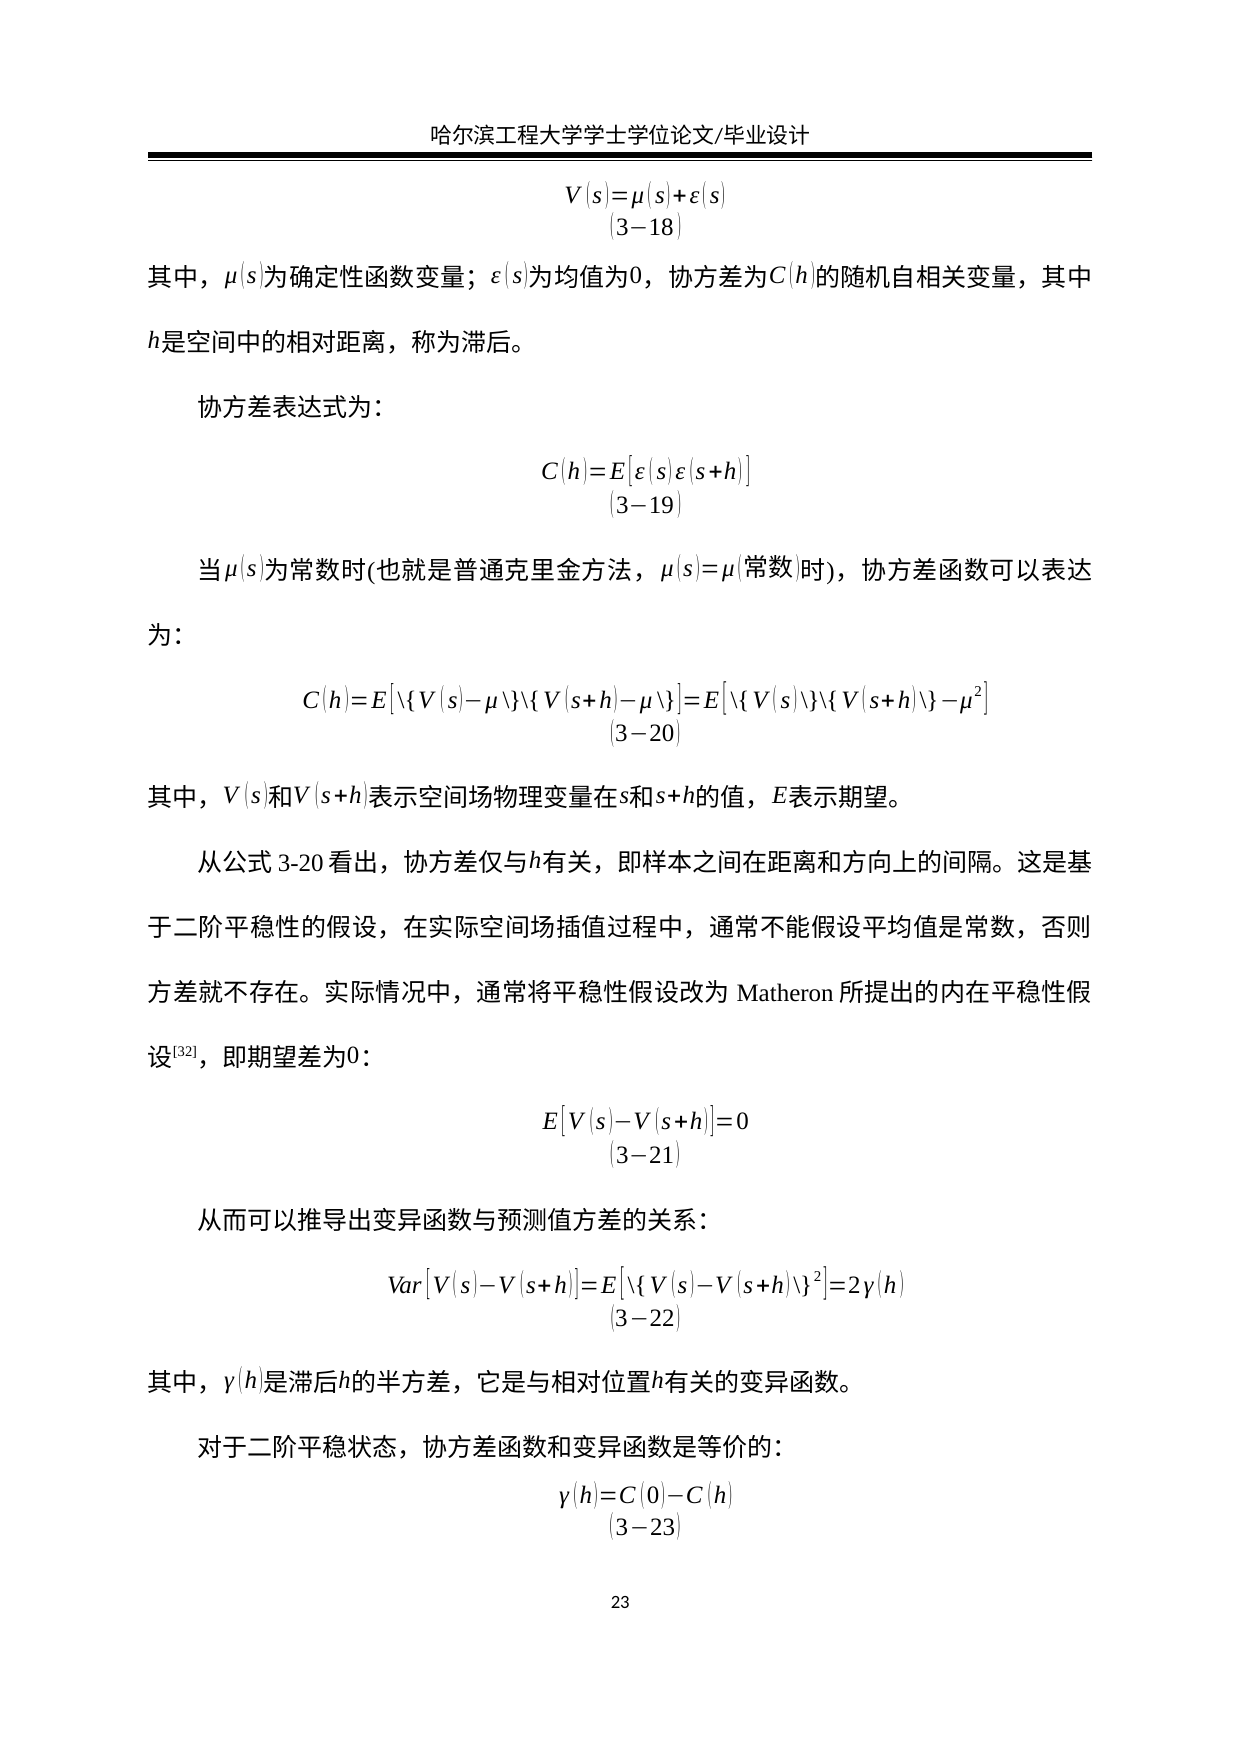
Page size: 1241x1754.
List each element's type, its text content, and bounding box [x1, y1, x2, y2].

text 从公式3-20看出，协方差仅与有关，即样本之间在距离和方向上的间隔。这是基于二阶平稳性的假设，在实际空间场插值过程中，通常不能假设平均值是常数，否则方差就不存在。实际情况中，通常将平稳性假设改为Matheron所提出的内在平稳性假设[32]，即期望差为： [148, 828, 1092, 1088]
text 其中，为确定性函数变量；为均值为，协方差为的随机自相关变量，其中是空间中的相对距离，称为滞后。 [148, 243, 1092, 373]
text 其中，和表示空间场物理变量在和的值，表示期望。 [148, 763, 1092, 828]
text 协方差表达式为： [148, 373, 1092, 438]
text 从而可以推导出变异函数与预测值方差的关系： [148, 1186, 1092, 1251]
text 其中，是滞后的半方差，它是与相对位置有关的变异函数。 [148, 1348, 1092, 1413]
text 当为常数时(也就是普通克里金方法，时)，协方差函数可以表达为： [148, 536, 1092, 666]
text 对于二阶平稳状态，协方差函数和变异函数是等价的： [148, 1413, 1092, 1478]
